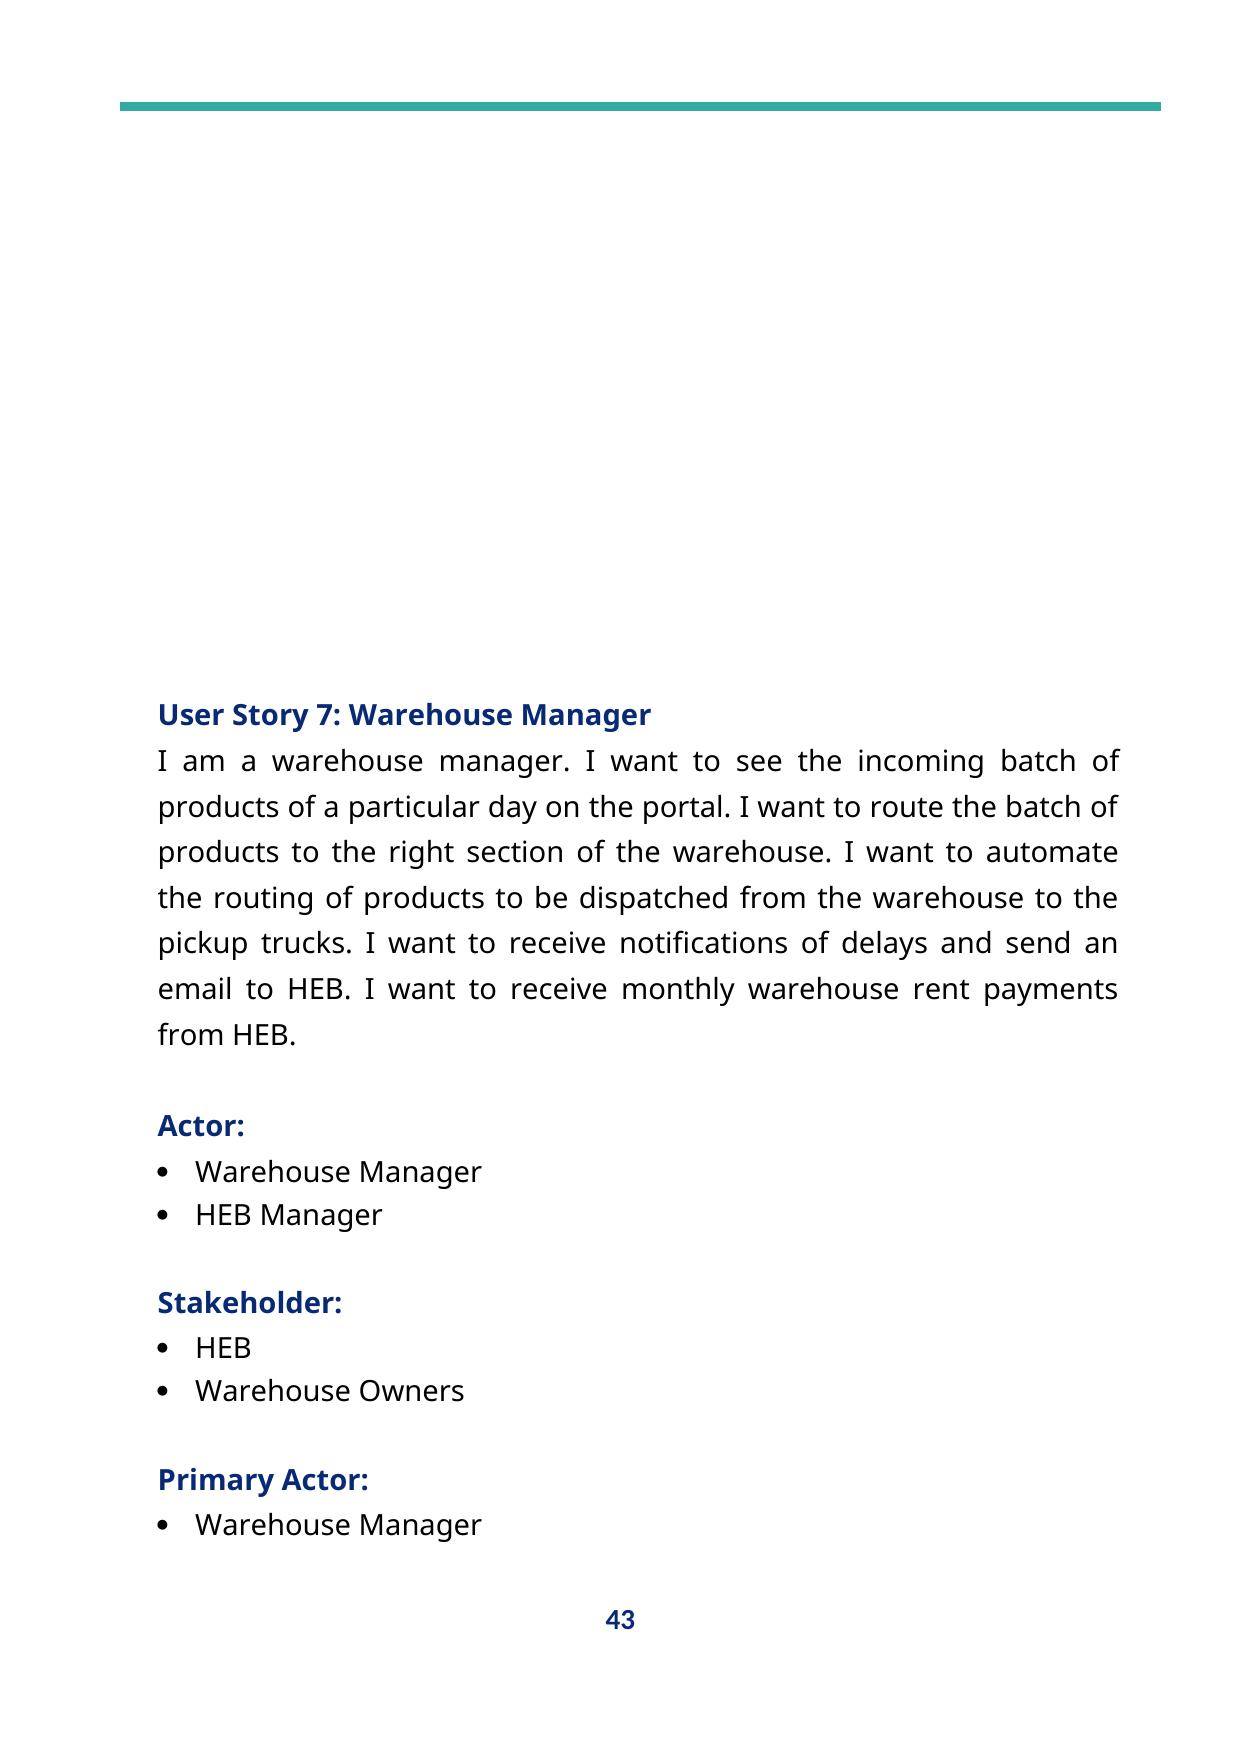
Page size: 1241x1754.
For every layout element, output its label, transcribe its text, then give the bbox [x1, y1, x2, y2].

text User Story 7: Warehouse Manager [157, 695, 1120, 734]
list HEB [157, 1328, 1120, 1367]
text Actor: [157, 1105, 1120, 1145]
list Warehouse Manager [157, 1151, 1120, 1191]
list Warehouse Owners [157, 1371, 1120, 1410]
text I am a warehouse manager. I want to see the incoming batch of products of a particular day on the portal. I want to route the batch of products to the right section of the warehouse. I want to automate the routing of products to be dispatched from the warehouse to the pickup trucks. I want to receive notifications of delays and send an email to HEB. I want to receive monthly warehouse rent payments from HEB. [157, 740, 1120, 1054]
text Stakeholder: [157, 1282, 1120, 1322]
text Primary Actor: [157, 1459, 1120, 1499]
list HEB Manager [157, 1194, 1120, 1233]
list Warehouse Manager [157, 1505, 1120, 1544]
